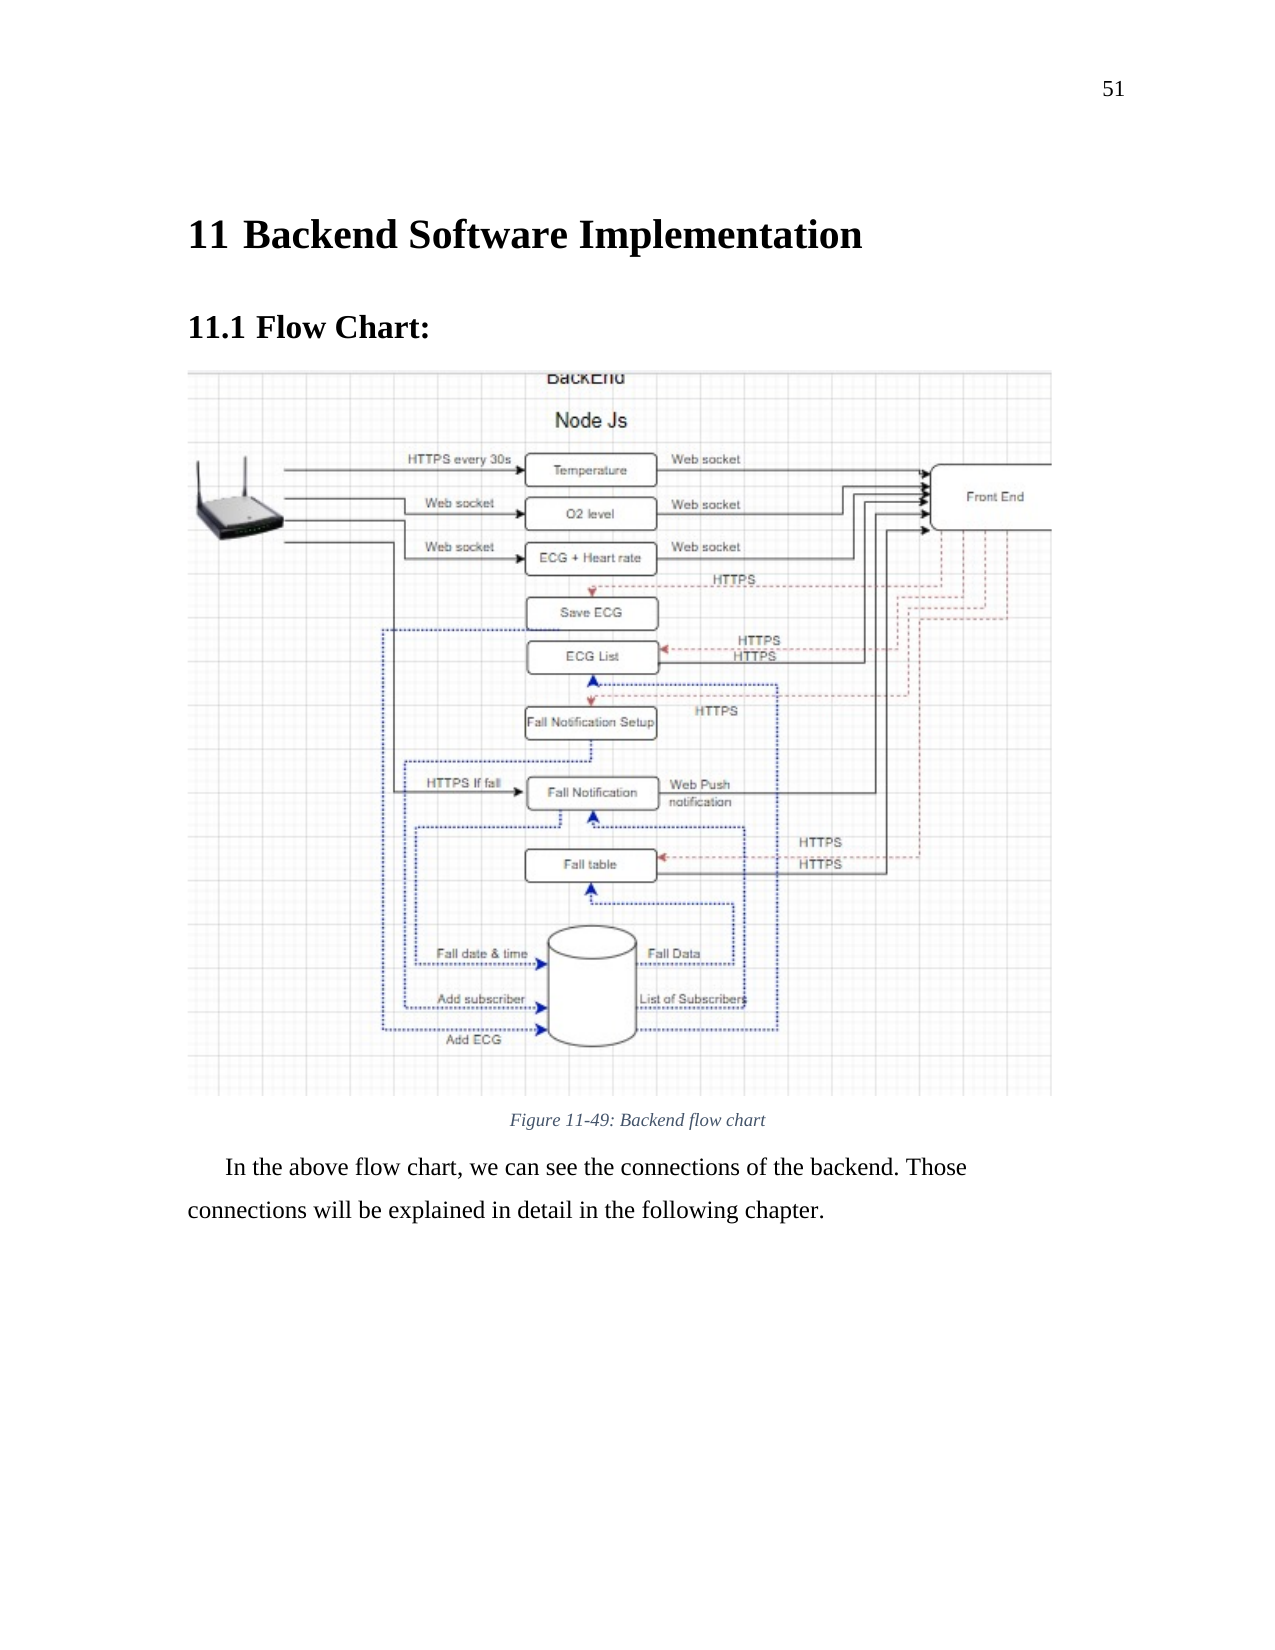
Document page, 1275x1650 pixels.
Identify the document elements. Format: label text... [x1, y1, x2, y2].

picture [187, 370, 1052, 1096]
subtitle Backend Software Implementation [187, 209, 1087, 257]
subtitle Flow Chart: [187, 307, 1087, 346]
text In the above flow chart, we can see the connections of the backend. Those connections will be explained in detail in the following chapter. [187, 1152, 1087, 1223]
